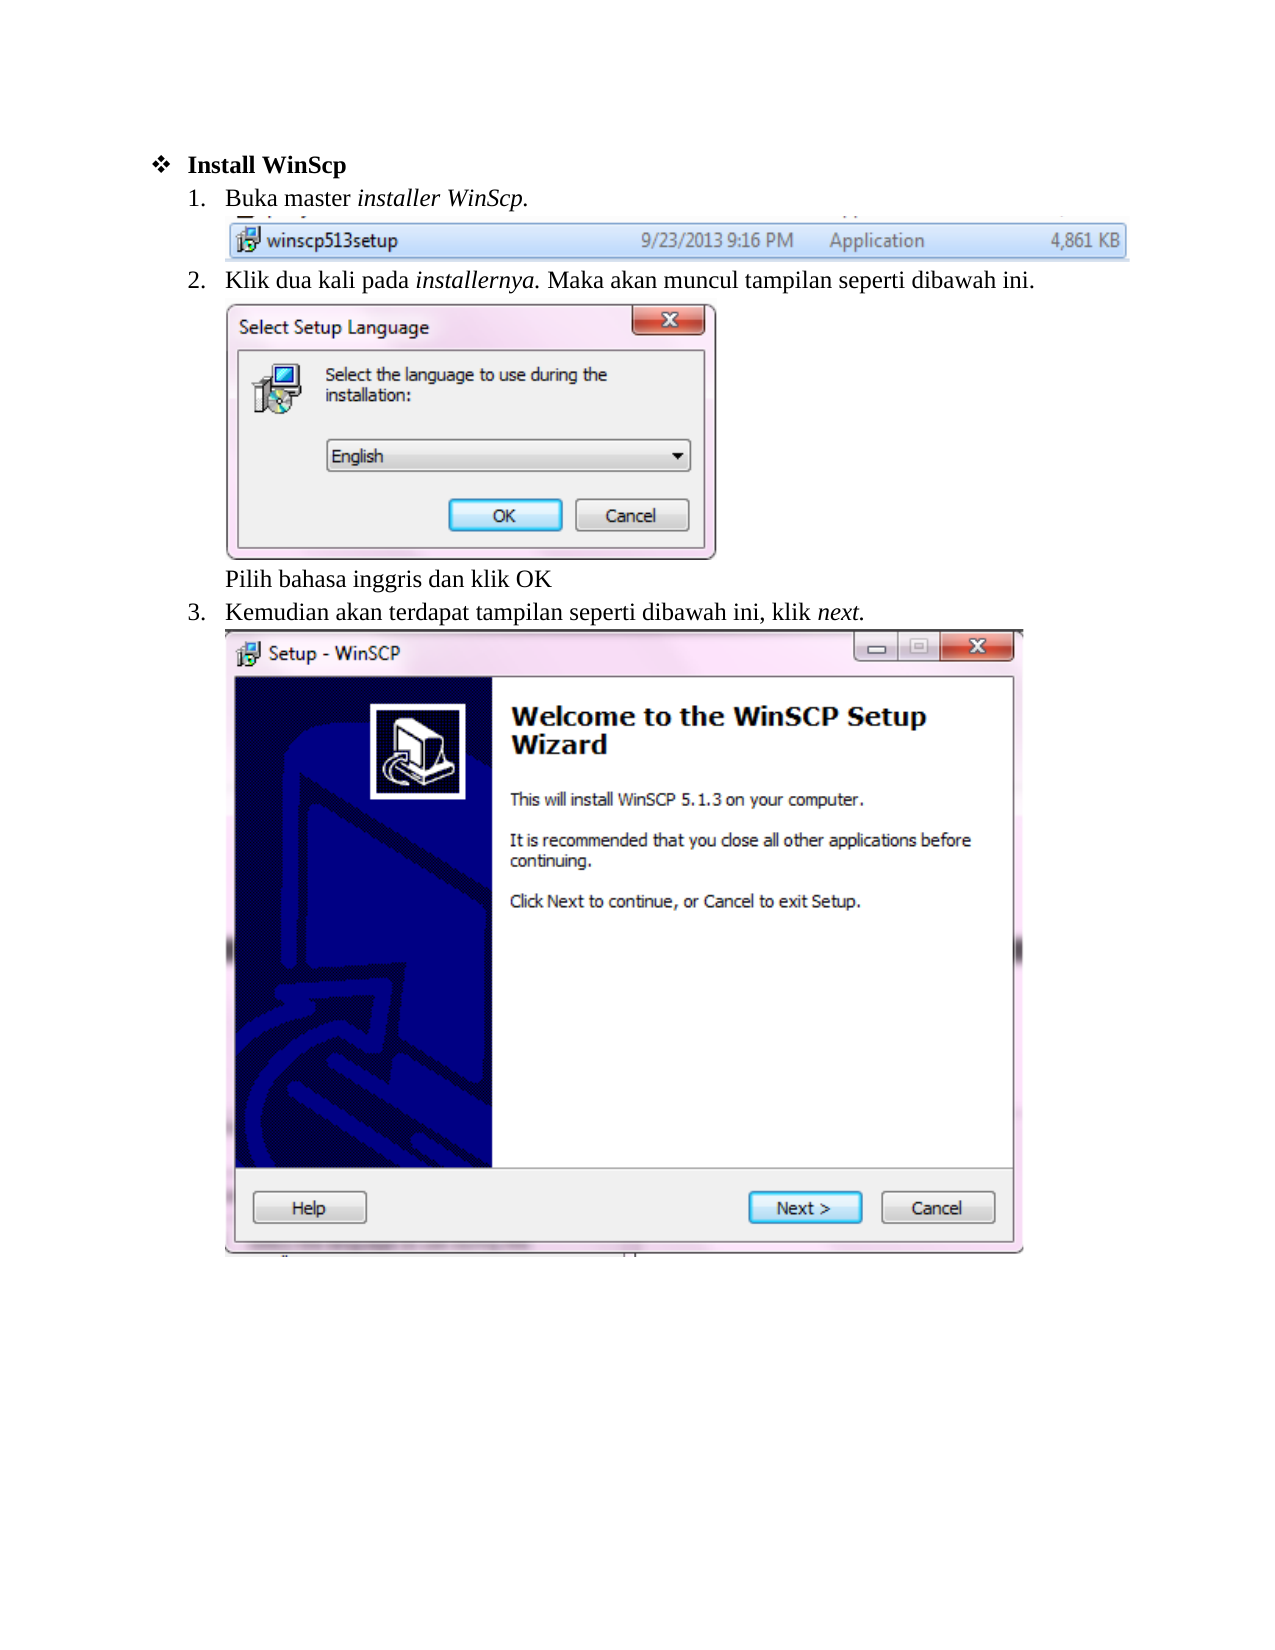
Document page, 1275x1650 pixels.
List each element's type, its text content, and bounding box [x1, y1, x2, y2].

list Kemudian akan terdapat tampilan seperti dibawah ini, klik next. [187, 597, 1125, 625]
list Buka master installer WinScp. [187, 183, 1125, 212]
list Pilih bahasa inggris dan klik OK [225, 564, 1125, 592]
picture [225, 216, 1130, 262]
picture [225, 298, 718, 560]
list Install WinScp [150, 150, 1125, 179]
picture [225, 629, 1024, 1257]
list Klik dua kali pada installernya. Maka akan muncul tampilan seperti dibawah ini. [187, 266, 1125, 294]
